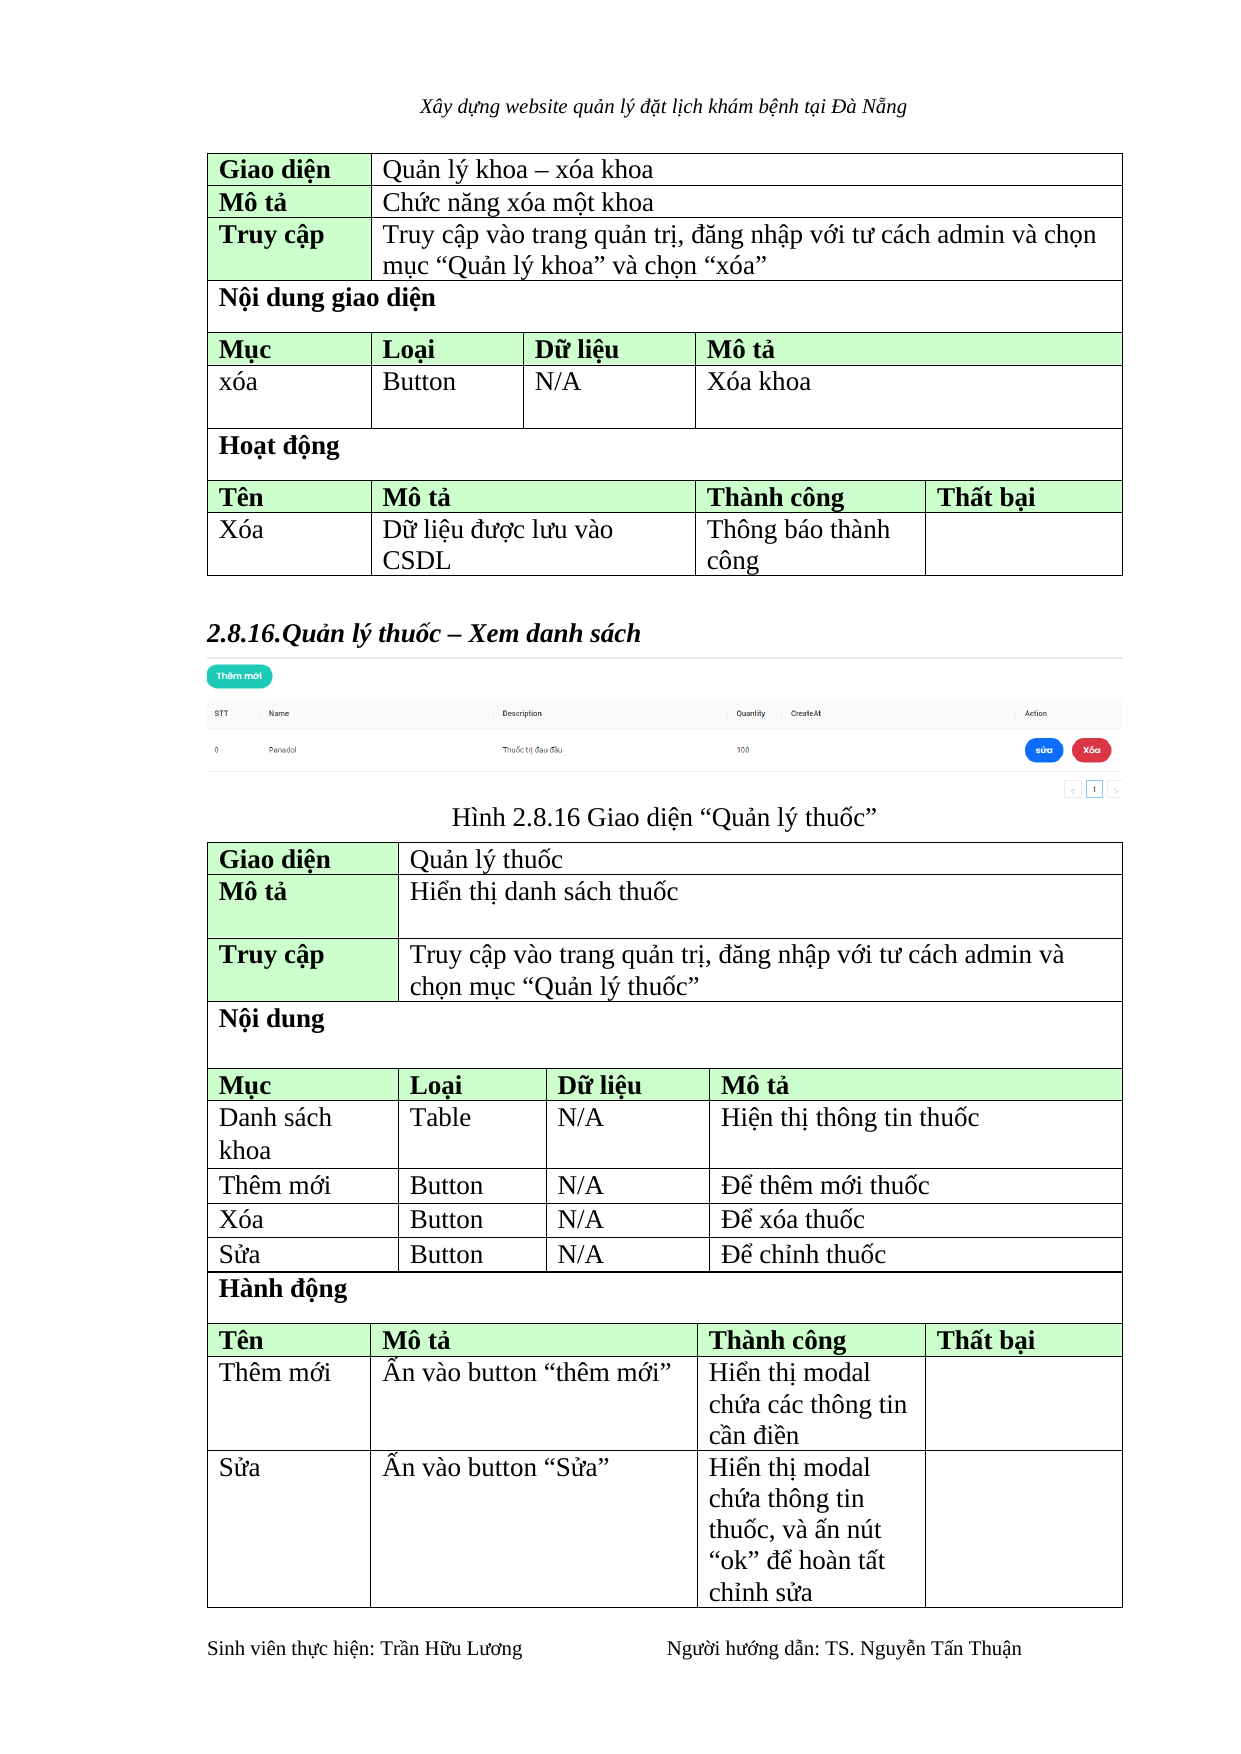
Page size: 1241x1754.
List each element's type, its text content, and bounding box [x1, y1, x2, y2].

table_cell Mô tả [208, 186, 371, 217]
table_cell Xóa khoa [696, 366, 1122, 428]
table_cell N/A [524, 366, 695, 428]
table_cell Để thêm mới thuốc [710, 1169, 1122, 1202]
table_header Quản lý thuốc [399, 843, 1122, 874]
table_header Giao diện [208, 843, 398, 874]
table_cell Truy cập [208, 939, 398, 1001]
table_cell Thông báo thành công [696, 513, 925, 575]
table_cell Thất bại [926, 1324, 1122, 1356]
table_cell Xóa [208, 513, 371, 575]
table_cell Button [399, 1238, 546, 1271]
table_cell Sửa [208, 1238, 398, 1271]
table_cell Mô tả [372, 481, 695, 512]
table_cell Mô tả [710, 1069, 1122, 1100]
table_cell Nội dung [208, 1002, 1122, 1068]
table_header Giao diện [208, 154, 371, 185]
table_cell [926, 1357, 1122, 1450]
table_cell Tên [208, 1324, 370, 1356]
table_cell Mô tả [371, 1324, 697, 1356]
table_cell Button [399, 1204, 546, 1237]
list Quản lý thuốc – Xem danh sách [207, 617, 1122, 648]
table_cell Button [372, 366, 523, 428]
table_cell Danh sách khoa [208, 1101, 398, 1168]
table_cell Ấn vào button “thêm mới” [371, 1357, 697, 1450]
table_cell Hiển thị modal chứa thông tin thuốc, và ấn nút “ok” để hoàn tất chỉnh sửa [698, 1451, 925, 1607]
table_cell Hiện thị thông tin thuốc [710, 1101, 1122, 1168]
table_cell Tên [208, 481, 371, 512]
table_cell Thêm mới [208, 1357, 370, 1450]
table_cell Thêm mới [208, 1169, 398, 1202]
table_cell Mô tả [208, 875, 398, 937]
table_cell Button [399, 1169, 546, 1202]
table_cell Dữ liệu [524, 333, 695, 364]
table_cell Nội dung giao diện [208, 281, 1122, 332]
table_cell Truy cập vào trang quản trị, đăng nhập với tư cách admin và chọn mục “Quản lý thuốc” [399, 939, 1122, 1001]
table_cell Xóa [208, 1204, 398, 1237]
table_cell Chức năng xóa một khoa [372, 186, 1122, 217]
table_cell Hiển thị danh sách thuốc [399, 875, 1122, 937]
table_cell Loại [399, 1069, 546, 1100]
table_cell N/A [547, 1238, 709, 1271]
table_cell Hiển thị modal chứa các thông tin cần điền [698, 1357, 925, 1450]
table_cell Để chỉnh thuốc [710, 1238, 1122, 1271]
table_cell Sửa [208, 1451, 370, 1607]
table_cell Mô tả [696, 333, 1122, 364]
table_cell [926, 1451, 1122, 1607]
table_cell Thành công [698, 1324, 925, 1356]
table_cell Mục [208, 1069, 398, 1100]
table_cell [926, 513, 1122, 575]
table_cell N/A [547, 1204, 709, 1237]
table_cell Loại [372, 333, 523, 364]
table_cell N/A [547, 1101, 709, 1168]
table_cell Hoạt động [208, 429, 1122, 480]
table_cell Hành động [208, 1273, 1122, 1323]
table_cell Truy cập vào trang quản trị, đăng nhập với tư cách admin và chọn mục “Quản lý khoa” và chọn “xóa” [372, 218, 1122, 280]
table_cell Ấn vào button “Sửa” [371, 1451, 697, 1607]
table_cell Table [399, 1101, 546, 1168]
text Hình 2.8.16 Giao diện “Quản lý thuốc” [207, 802, 1122, 833]
table_cell Để xóa thuốc [710, 1204, 1122, 1237]
table_header Quản lý khoa – xóa khoa [372, 154, 1122, 185]
table_cell xóa [208, 366, 371, 428]
picture [206, 657, 1123, 802]
table_cell Thành công [696, 481, 925, 512]
table_cell Truy cập [208, 218, 371, 280]
table_cell Dữ liệu được lưu vào CSDL [372, 513, 695, 575]
table_cell Thất bại [926, 481, 1122, 512]
table_cell N/A [547, 1169, 709, 1202]
table_cell Dữ liệu [547, 1069, 709, 1100]
table_cell Mục [208, 333, 371, 364]
